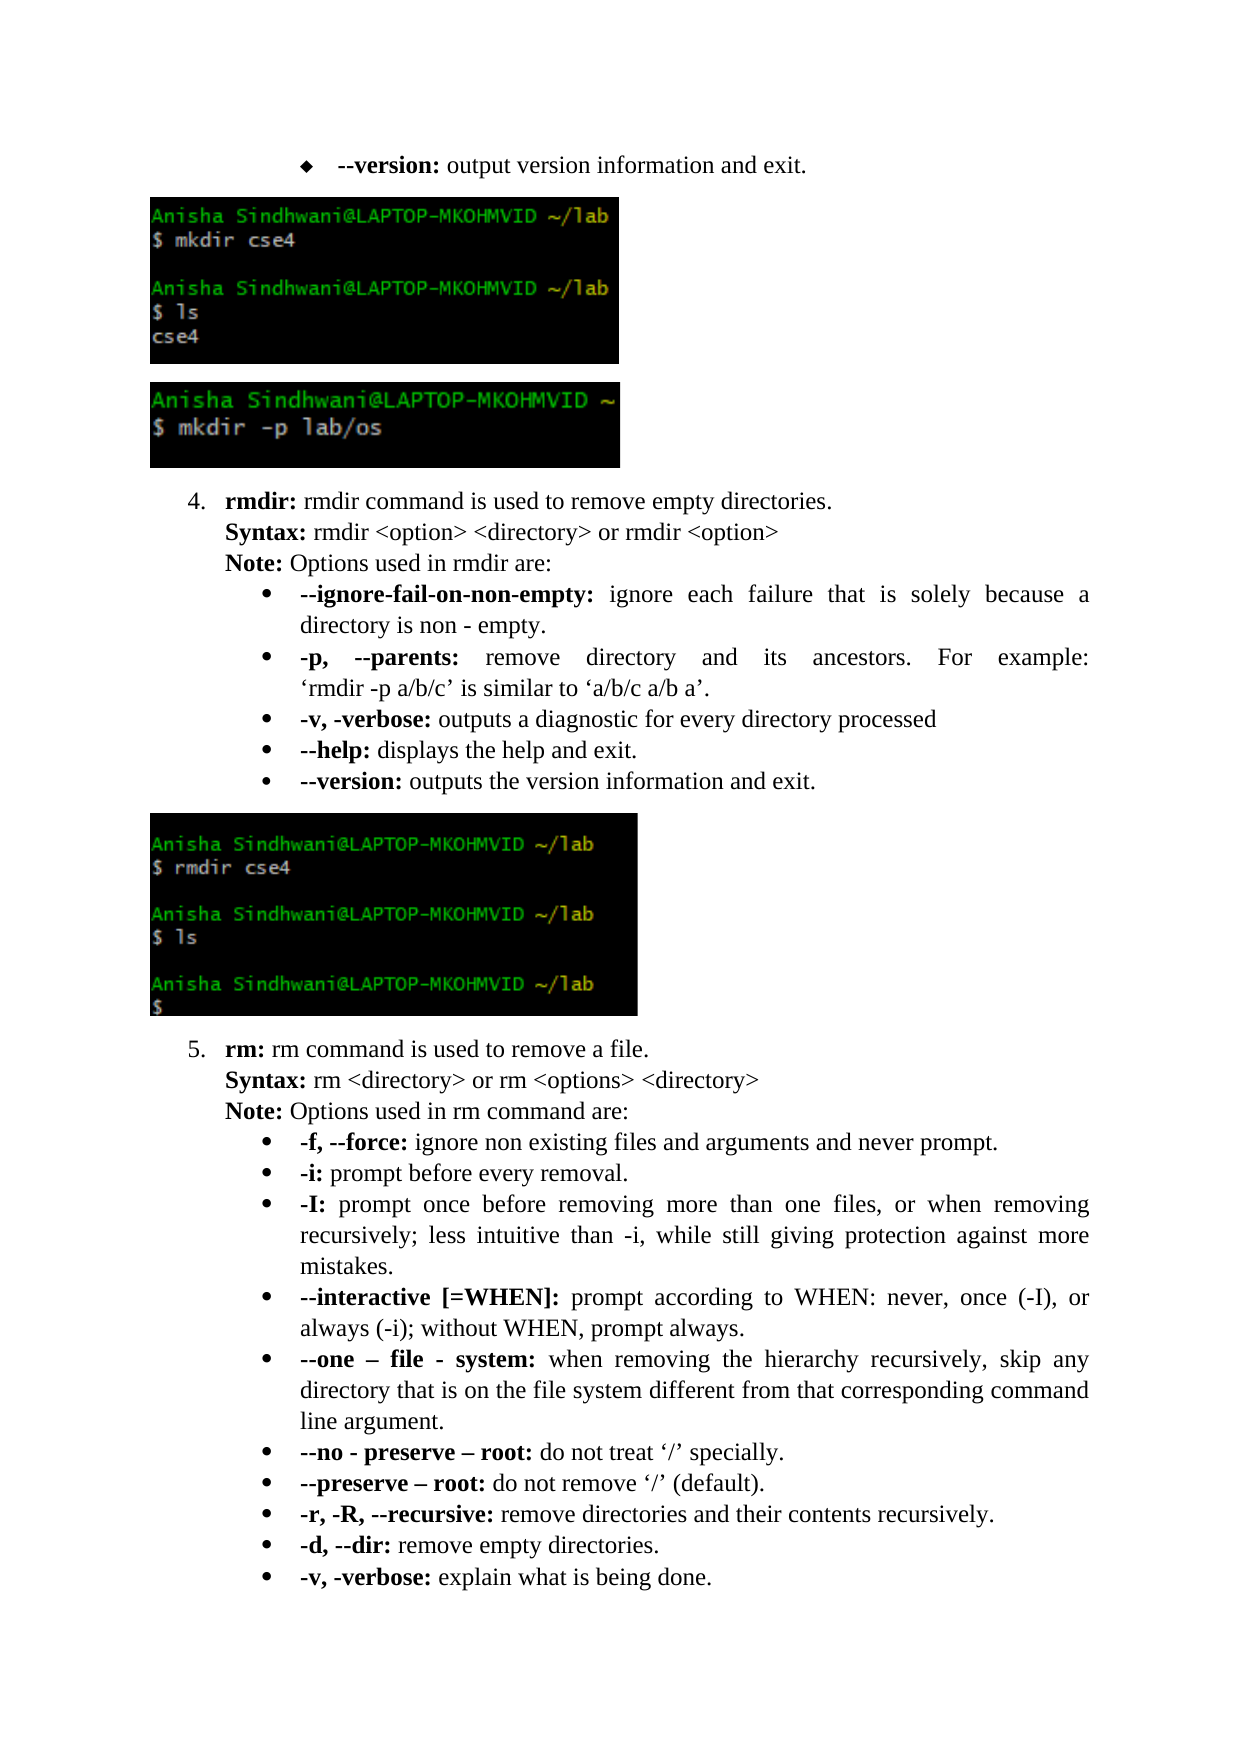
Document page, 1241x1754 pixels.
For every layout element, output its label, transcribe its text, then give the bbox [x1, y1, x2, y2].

picture [150, 382, 621, 468]
list -f, --force: ignore non existing files and arguments and never prompt. [262, 1127, 1090, 1156]
list Note: Options used in rmdir are: [225, 548, 1090, 577]
list -v, -verbose: explain what is being done. [262, 1562, 1090, 1590]
picture [150, 197, 619, 364]
list -I: prompt once before removing more than one files, or when removing recursively; less intuitive than -i, while still giving protection against more mistakes. [262, 1189, 1090, 1280]
list -v, -verbose: outputs a diagnostic for every directory processed [262, 704, 1090, 732]
list --interactive [=WHEN]: prompt according to WHEN: never, once (-I), or always (-i); without WHEN, prompt always. [262, 1282, 1090, 1342]
list --no - preserve – root: do not treat ‘/’ specially. [262, 1437, 1090, 1466]
list -i: prompt before every removal. [262, 1158, 1090, 1187]
list --version: output version information and exit. [300, 150, 1090, 179]
list --one – file - system: when removing the hierarchy recursively, skip any directory that is on the file system different from that corresponding command line argument. [262, 1344, 1090, 1435]
list Syntax: rmdir <option> <directory> or rmdir <option> [225, 517, 1090, 546]
list -d, --dir: remove empty directories. [262, 1531, 1090, 1559]
picture [150, 813, 638, 1016]
list --version: outputs the version information and exit. [262, 766, 1090, 794]
list --help: displays the help and exit. [262, 735, 1090, 763]
list Syntax: rm <directory> or rm <options> <directory> [225, 1065, 1090, 1094]
list --ignore-fail-on-non-empty: ignore each failure that is solely because a directory is non - empty. [262, 579, 1090, 639]
list rmdir: rmdir command is used to remove empty directories. [187, 486, 1090, 515]
list -r, -R, --recursive: remove directories and their contents recursively. [262, 1499, 1090, 1528]
list rm: rm command is used to remove a file. [187, 1034, 1090, 1063]
list -p, --parents: remove directory and its ancestors. For example: ‘rmdir -p a/b/c’ is similar to ‘a/b/c a/b a’. [262, 642, 1090, 701]
list --preserve – root: do not remove ‘/’ (default). [262, 1468, 1090, 1497]
list Note: Options used in rm command are: [225, 1096, 1090, 1125]
